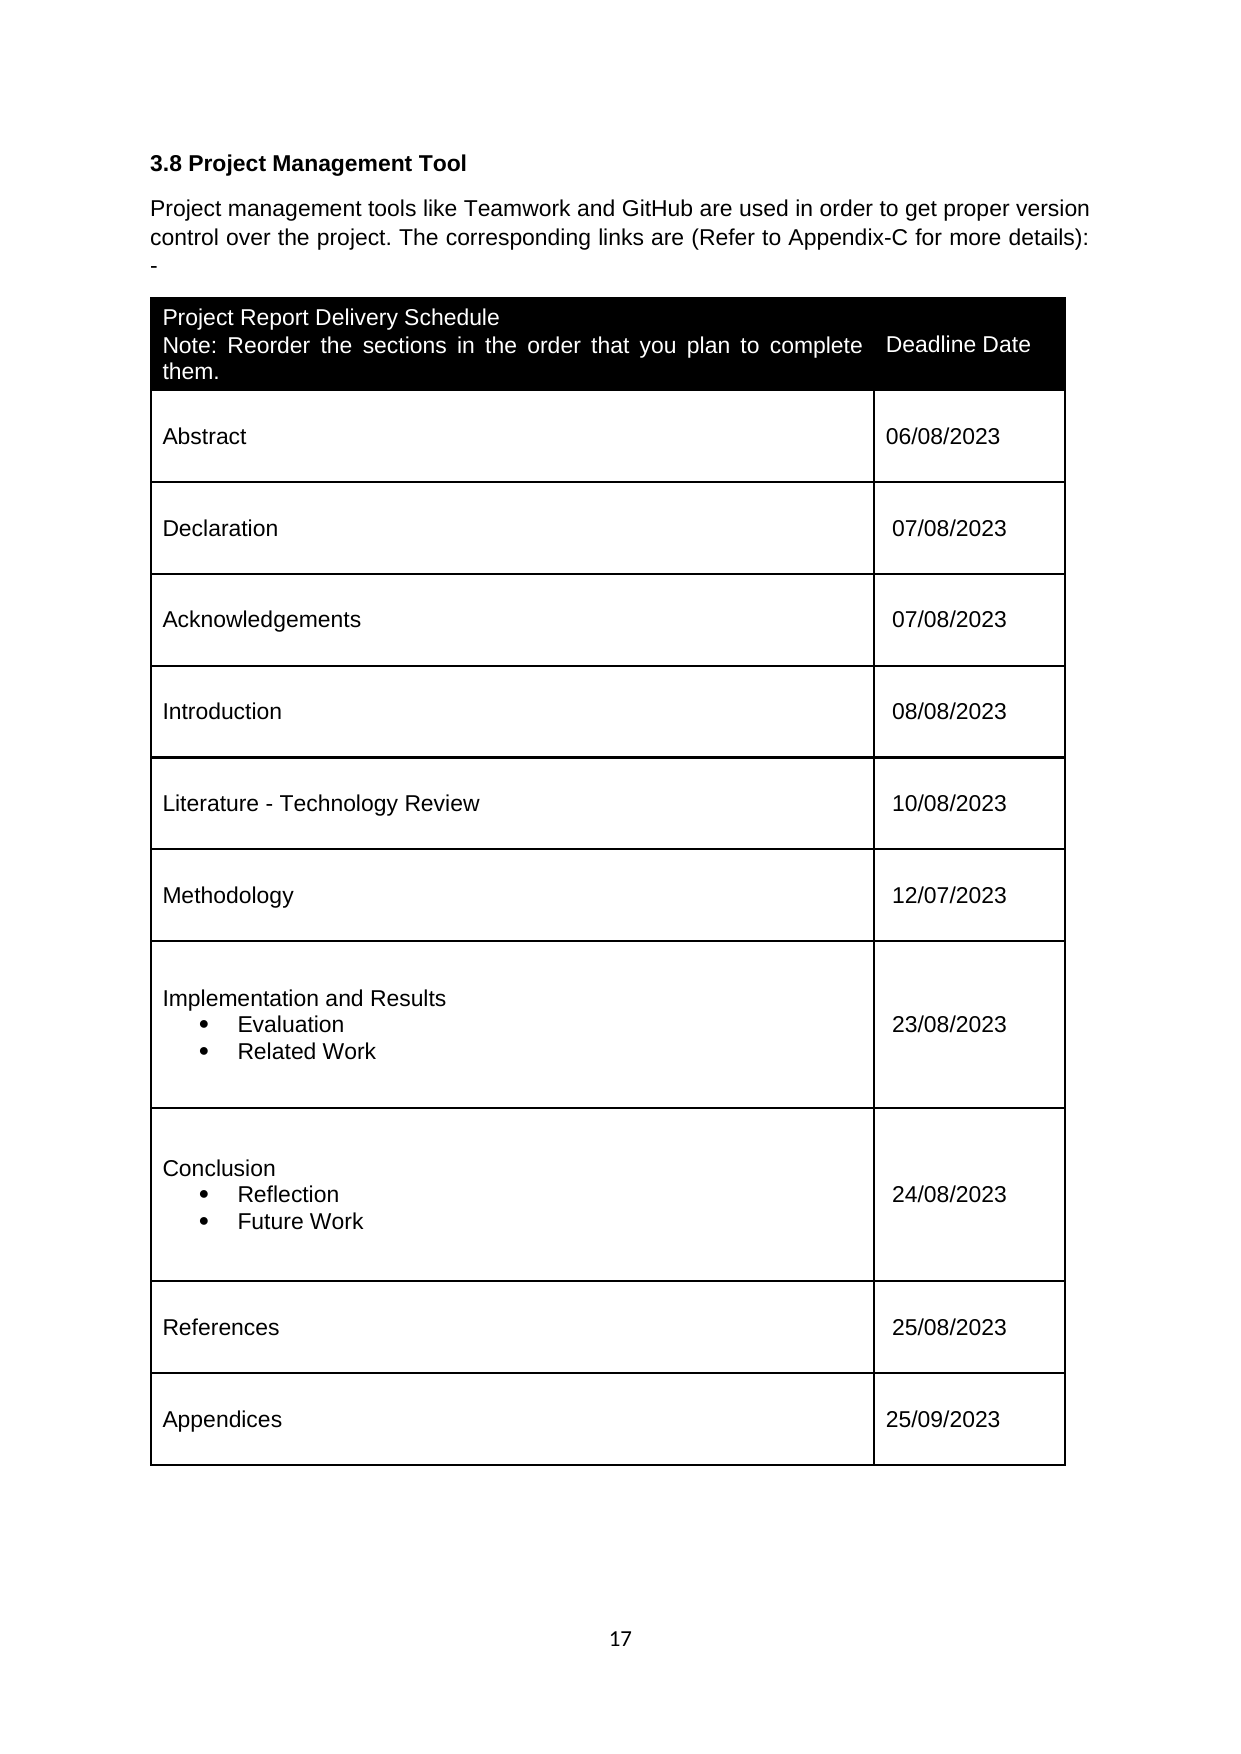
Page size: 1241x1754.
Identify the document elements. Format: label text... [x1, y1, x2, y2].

table_cell 08/08/2023 [875, 667, 1064, 756]
table_cell Declaration [152, 483, 873, 573]
table_cell 24/08/2023 [875, 1109, 1064, 1280]
table_header Deadline Date [875, 299, 1064, 389]
text 3.8 Project Management Tool [150, 150, 1090, 176]
table_cell Introduction [152, 667, 873, 756]
table_cell References [152, 1282, 873, 1372]
table_header Project Report Delivery Schedule Note: Reorder the sections in the order that you plan to complete them. [152, 299, 873, 389]
table_cell 25/08/2023 [875, 1282, 1064, 1372]
table_cell 10/08/2023 [875, 759, 1064, 848]
table_cell 12/07/2023 [875, 850, 1064, 940]
text Project management tools like Teamwork and GitHub are used in order to get proper version control over the project. The corresponding links are (Refer to Appendix-C for more details): - [150, 195, 1090, 278]
table_cell Appendices [152, 1374, 873, 1464]
table_cell 07/08/2023 [875, 483, 1064, 573]
table_cell Conclusion Reflection Future Work [152, 1109, 873, 1280]
table_cell Literature - Technology Review [152, 759, 873, 848]
table_cell Acknowledgements [152, 575, 873, 664]
table_cell Abstract [152, 391, 873, 481]
table_cell Implementation and Results Evaluation Related Work [152, 942, 873, 1107]
table_cell 25/09/2023 [875, 1374, 1064, 1464]
table_cell 23/08/2023 [875, 942, 1064, 1107]
table_cell Methodology [152, 850, 873, 940]
table_cell 07/08/2023 [875, 575, 1064, 664]
table_cell 06/08/2023 [875, 391, 1064, 481]
